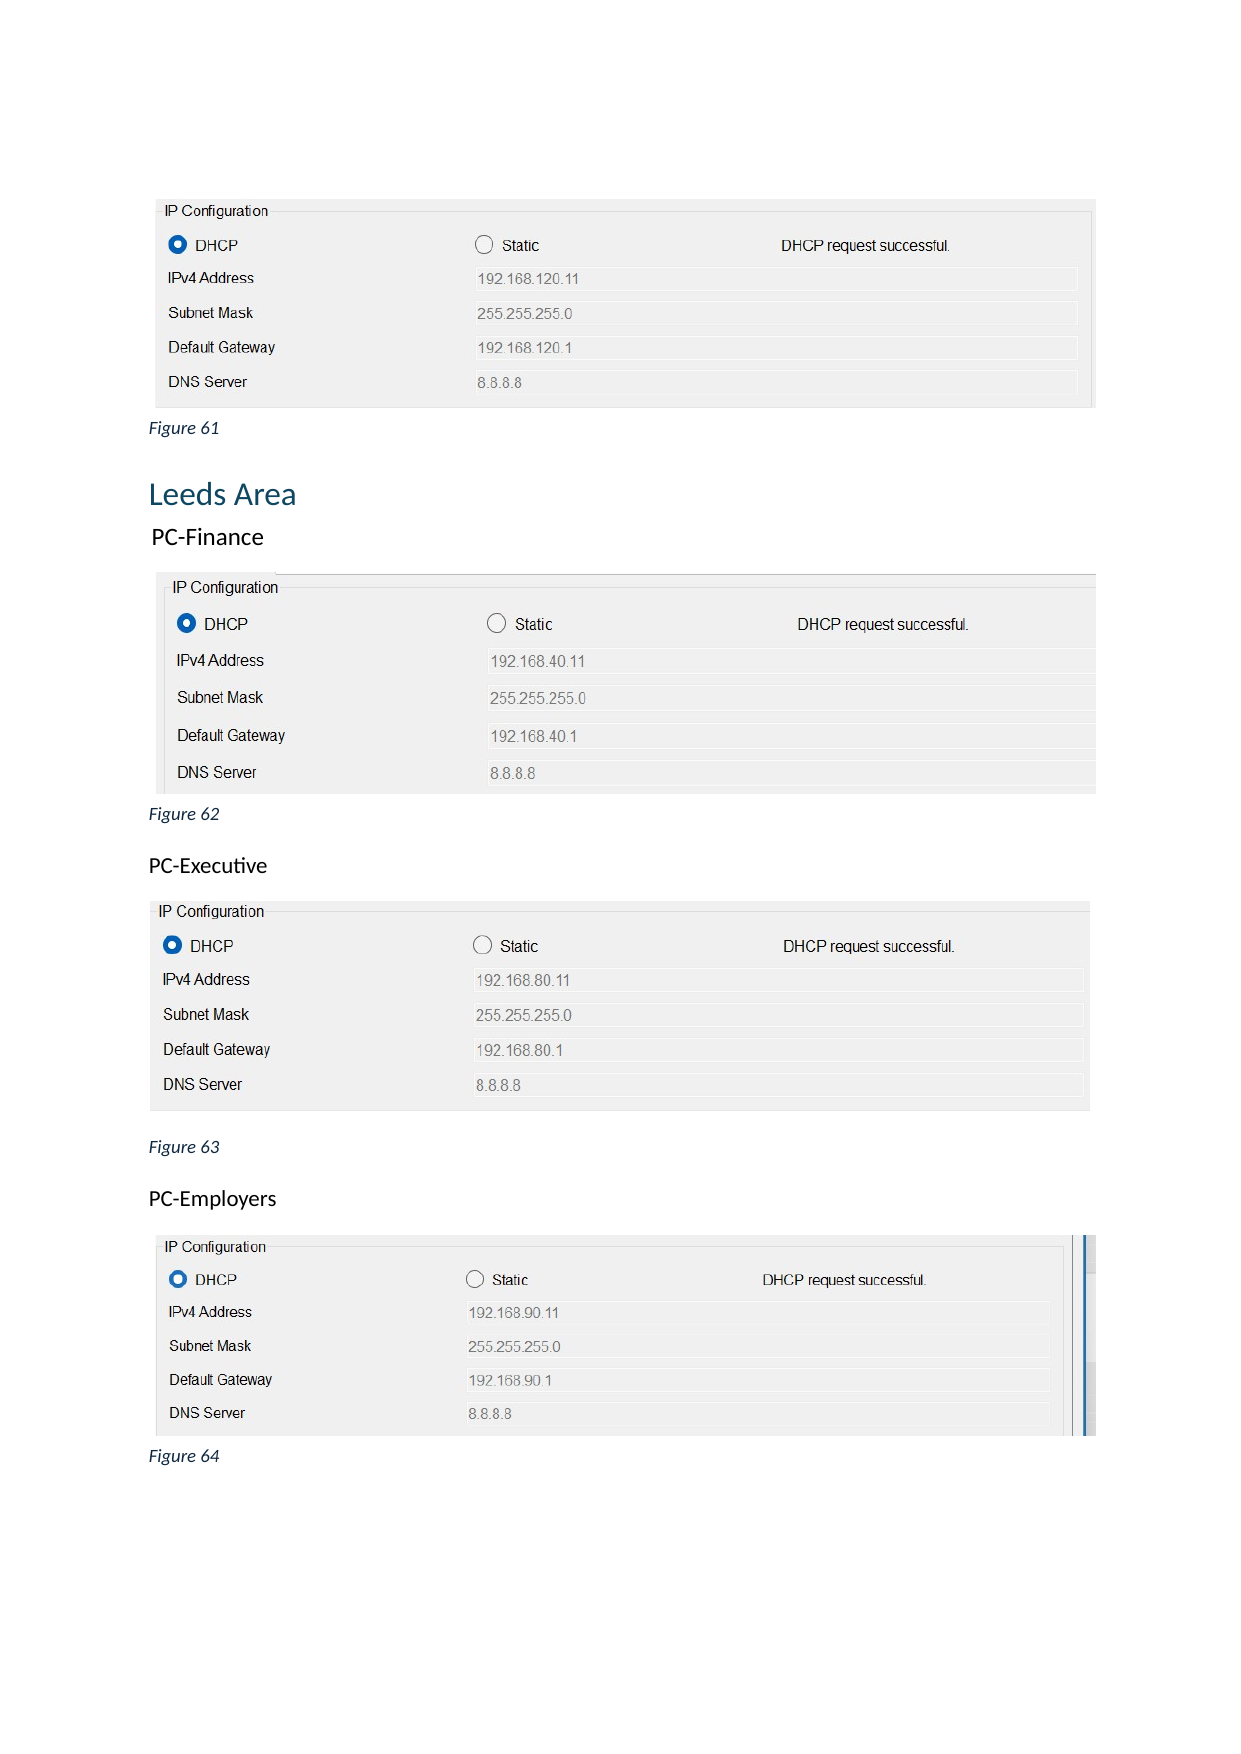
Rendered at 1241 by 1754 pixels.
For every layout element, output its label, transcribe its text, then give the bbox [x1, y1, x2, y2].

picture [155, 572, 1096, 794]
picture [155, 199, 1096, 408]
subtitle Leeds Area [148, 473, 1096, 514]
text PC-Employers [148, 1184, 1092, 1212]
text PC-Executive [148, 851, 1092, 879]
picture [155, 1235, 1096, 1436]
text Figure 63 [148, 1135, 1096, 1158]
text Figure 62 [148, 802, 1096, 825]
text PC-Finance [151, 521, 1089, 551]
picture [150, 901, 1091, 1111]
text Figure 61 [148, 416, 1096, 439]
text Figure 64 [148, 1444, 1096, 1467]
